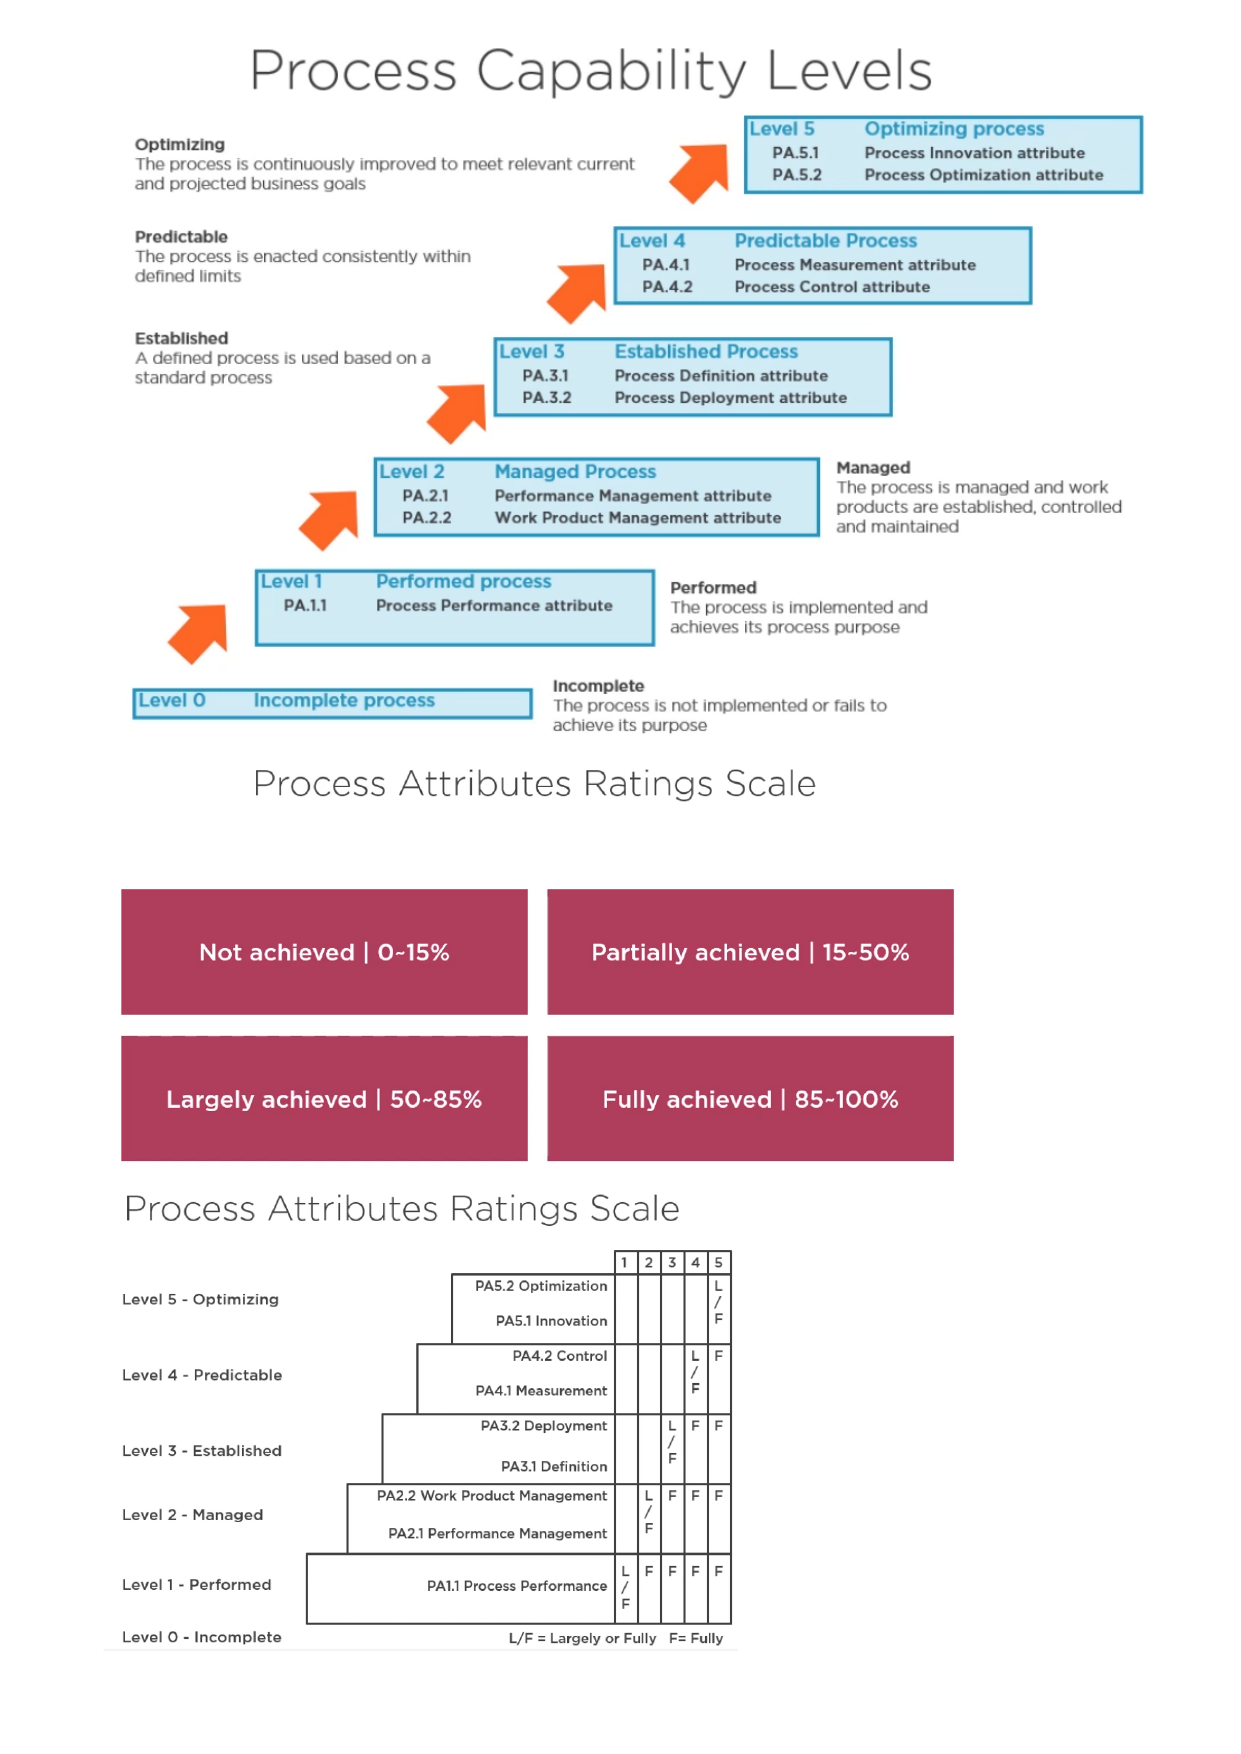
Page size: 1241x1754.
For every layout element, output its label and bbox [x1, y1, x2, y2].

picture [103, 759, 966, 1171]
picture [103, 44, 1167, 741]
picture [103, 1189, 738, 1651]
